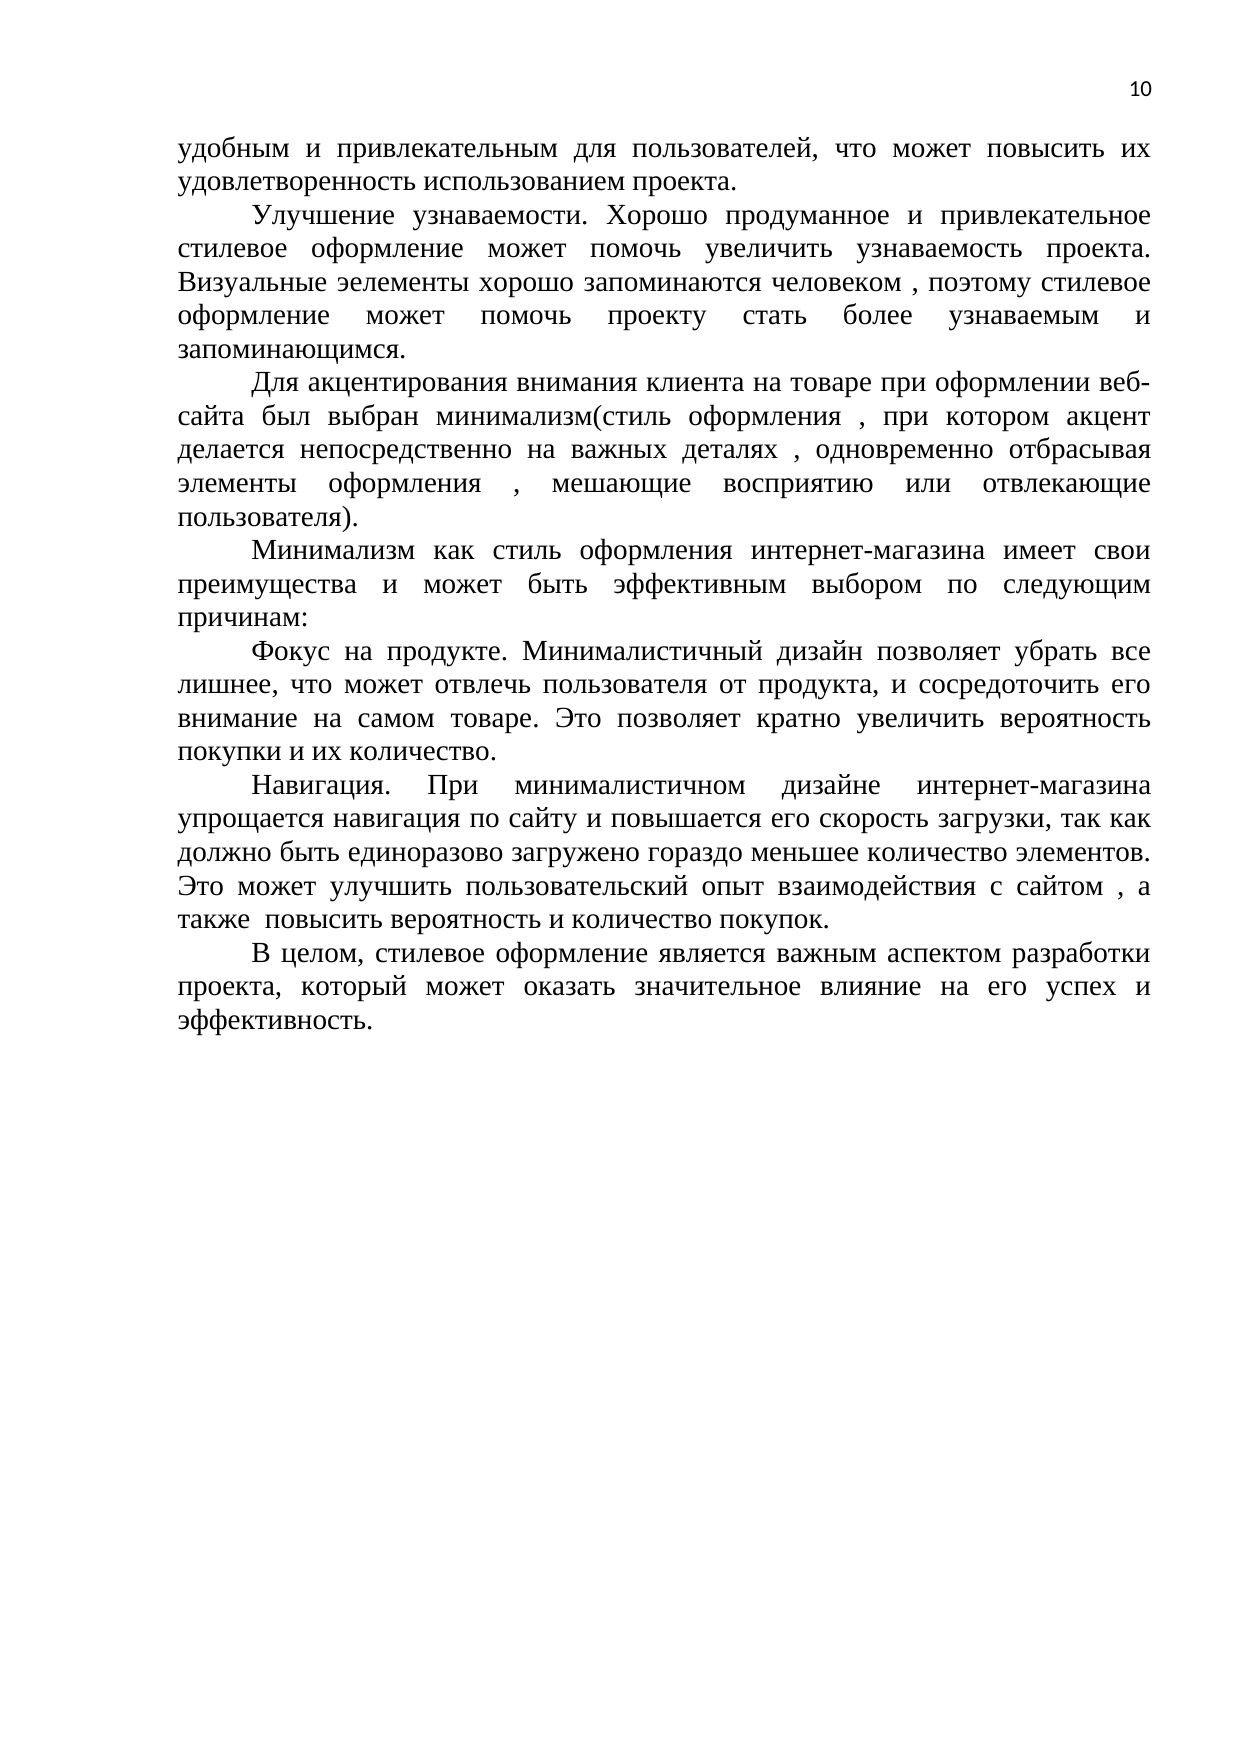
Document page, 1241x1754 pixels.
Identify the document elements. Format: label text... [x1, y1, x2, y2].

text Улучшение узнаваемости. Хорошо продуманное и привлекательное стилевое оформление может помочь увеличить узнаваемость проекта. Визуальные эелементы хорошо запоминаются человеком , поэтому стилевое оформление может помочь проекту стать более узнаваемым и запоминающимся. [177, 197, 1152, 364]
text Навигация. При минималистичном дизайне интернет-магазина упрощается навигация по сайту и повышается его скорость загрузки, так как должно быть единоразово загружено гораздо меньшее количество элементов. Это может улучшить пользовательский опыт взаимодействия с сайтом , а также повысить вероятность и количество покупок. [177, 767, 1152, 935]
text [177, 130, 1152, 197]
text Фокус на продукте. Минималистичный дизайн позволяет убрать все лишнее, что может отвлечь пользователя от продукта, и сосредоточить его внимание на самом товаре. Это позволяет кратно увеличить вероятность покупки и их количество. [177, 633, 1152, 767]
text Для акцентирования внимания клиента на товаре при оформлении веб-сайта был выбран минимализм(стиль оформления , при котором акцент делается непосредственно на важных деталях , одновременно отбрасывая элементы оформления , мешающие восприятию или отвлекающие пользователя). [177, 364, 1152, 532]
text В целом, стилевое оформление является важным аспектом разработки проекта, который может оказать значительное влияние на его успех и эффективность. [177, 935, 1152, 1035]
text Минимализм как стиль оформления интернет-магазина имеет свои преимущества и может быть эффективным выбором по следующим причинам: [177, 532, 1152, 633]
